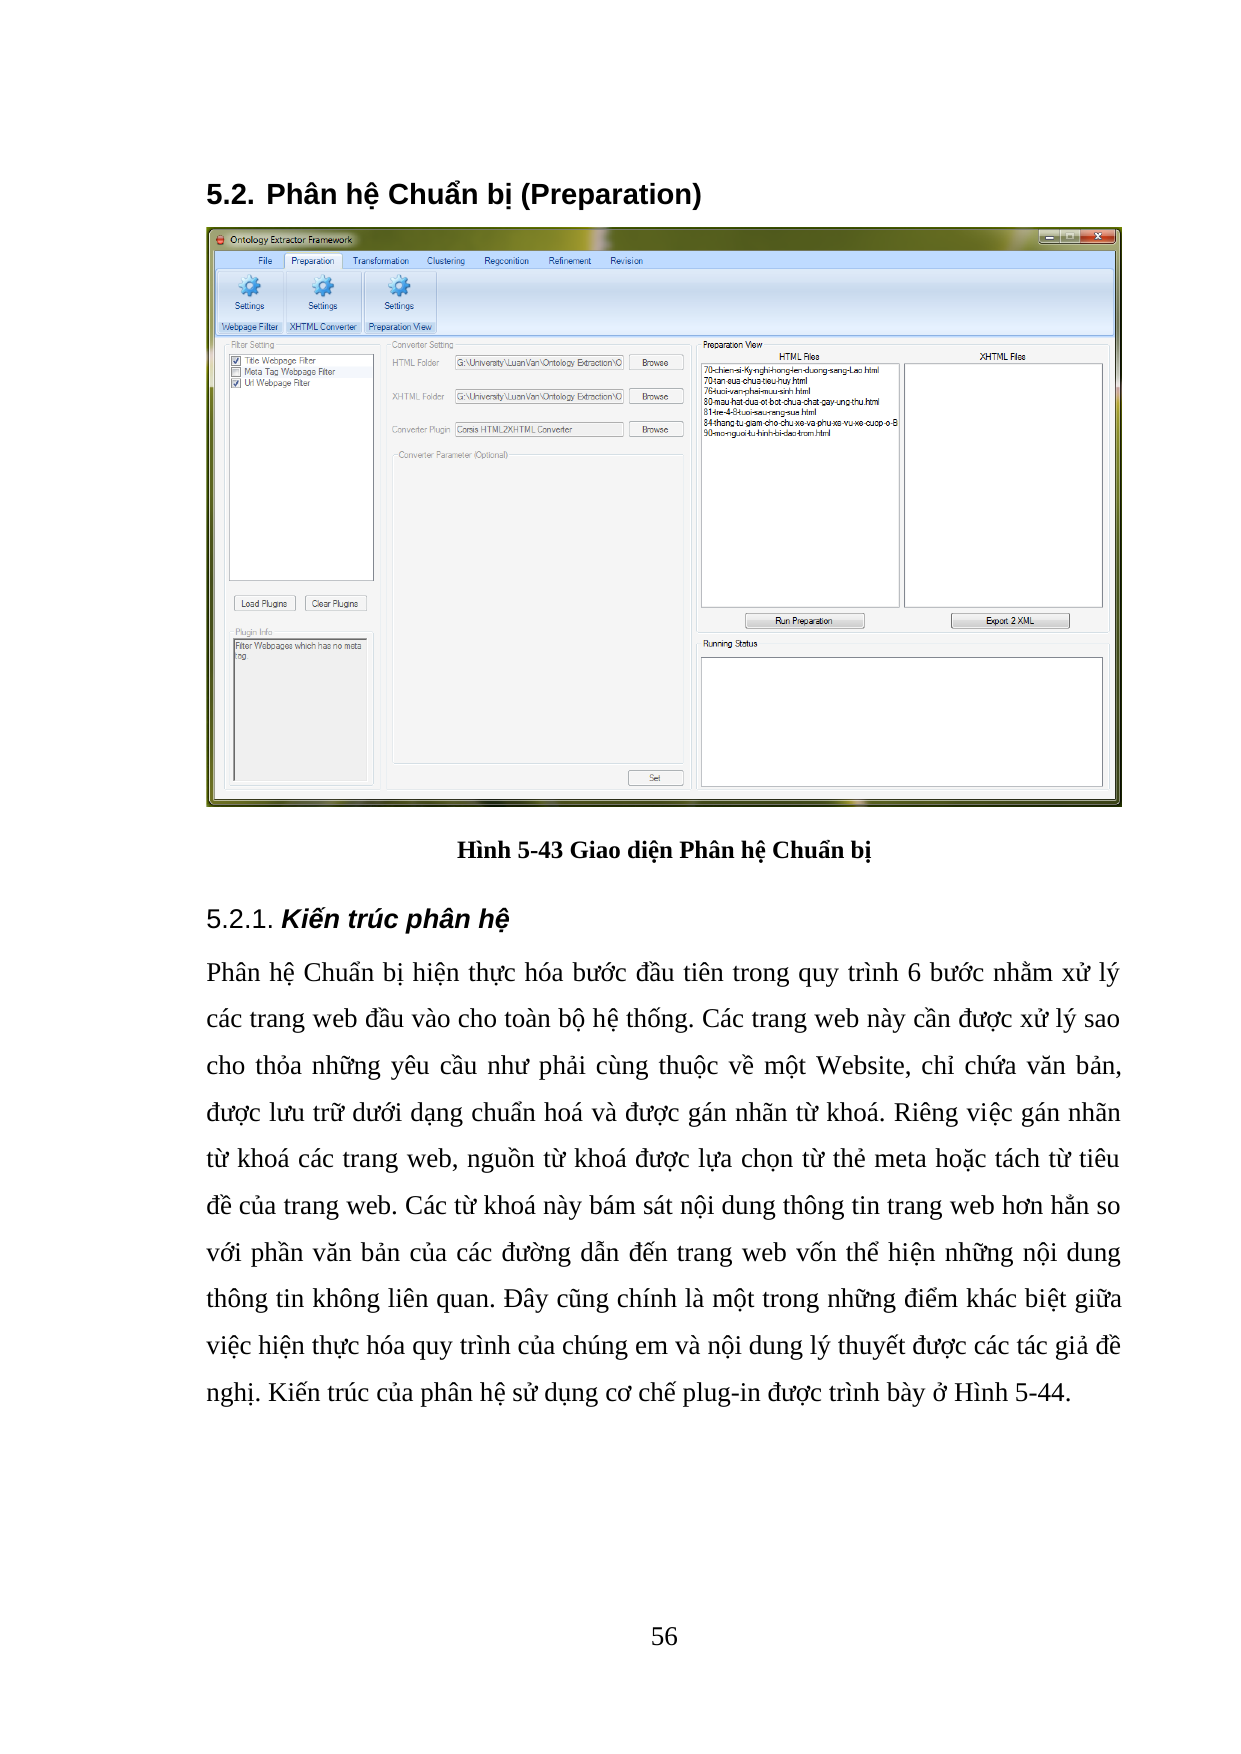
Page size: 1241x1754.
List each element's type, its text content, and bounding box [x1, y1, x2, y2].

subtitle Kiến trúc phân hệ [206, 903, 1122, 934]
subtitle Phân hệ Chuẩn bị (Preparation) [206, 177, 1122, 211]
picture [206, 227, 1122, 807]
